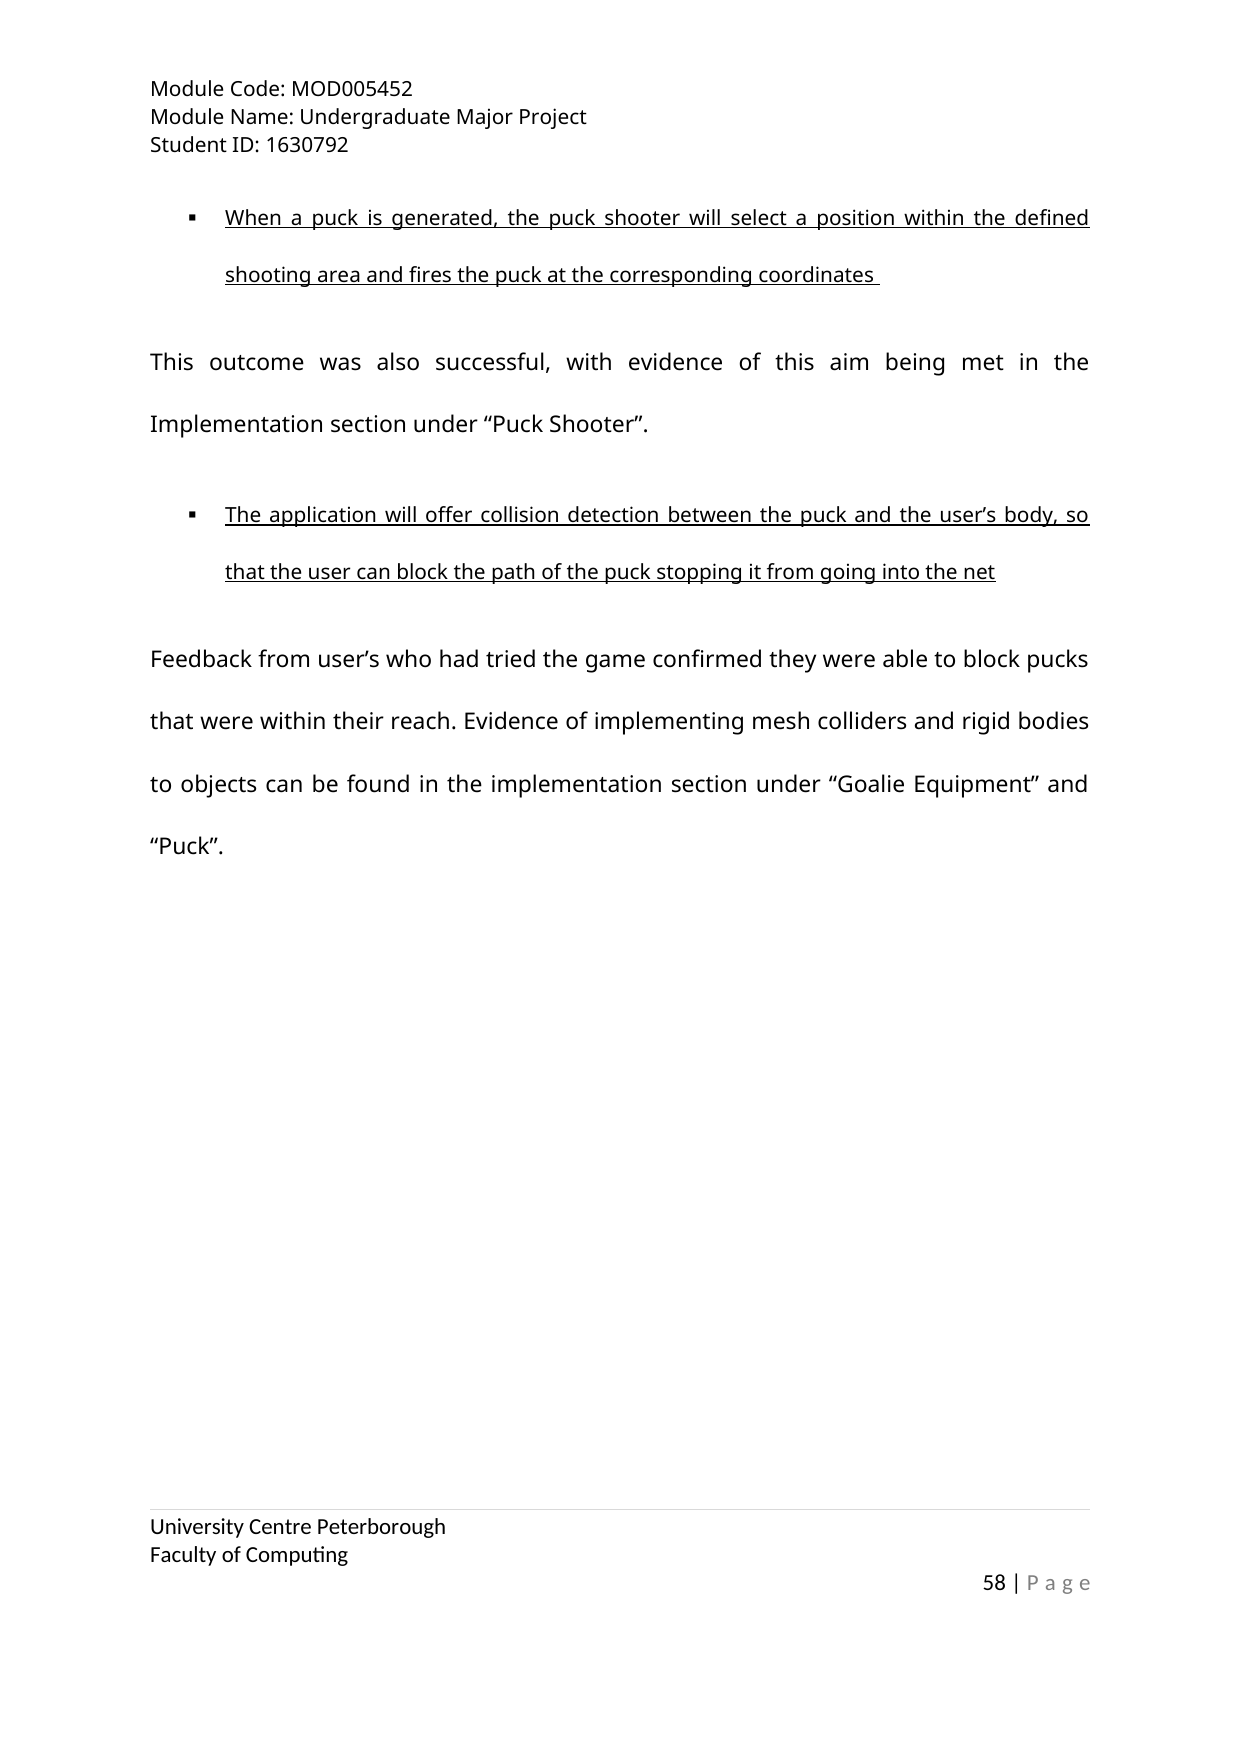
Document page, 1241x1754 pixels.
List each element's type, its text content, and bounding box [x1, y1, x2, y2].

list The application will offer collision detection between the puck and the user’s body, so that the user can block the path of the puck stopping it from going into the net [187, 500, 1090, 585]
text This outcome was also successful, with evidence of this aim being met in the Implementation section under “Puck Shooter”. [150, 346, 1090, 439]
list When a puck is generated, the puck shooter will select a position within the defined shooting area and fires the puck at the corresponding coordinates [187, 203, 1090, 288]
text Feedback from user’s who had tried the game confirmed they were able to block pucks that were within their reach. Evidence of implementing mesh colliders and rigid bodies to objects can be found in the implementation section under “Goalie Equipment” and “Puck”. [150, 643, 1090, 862]
